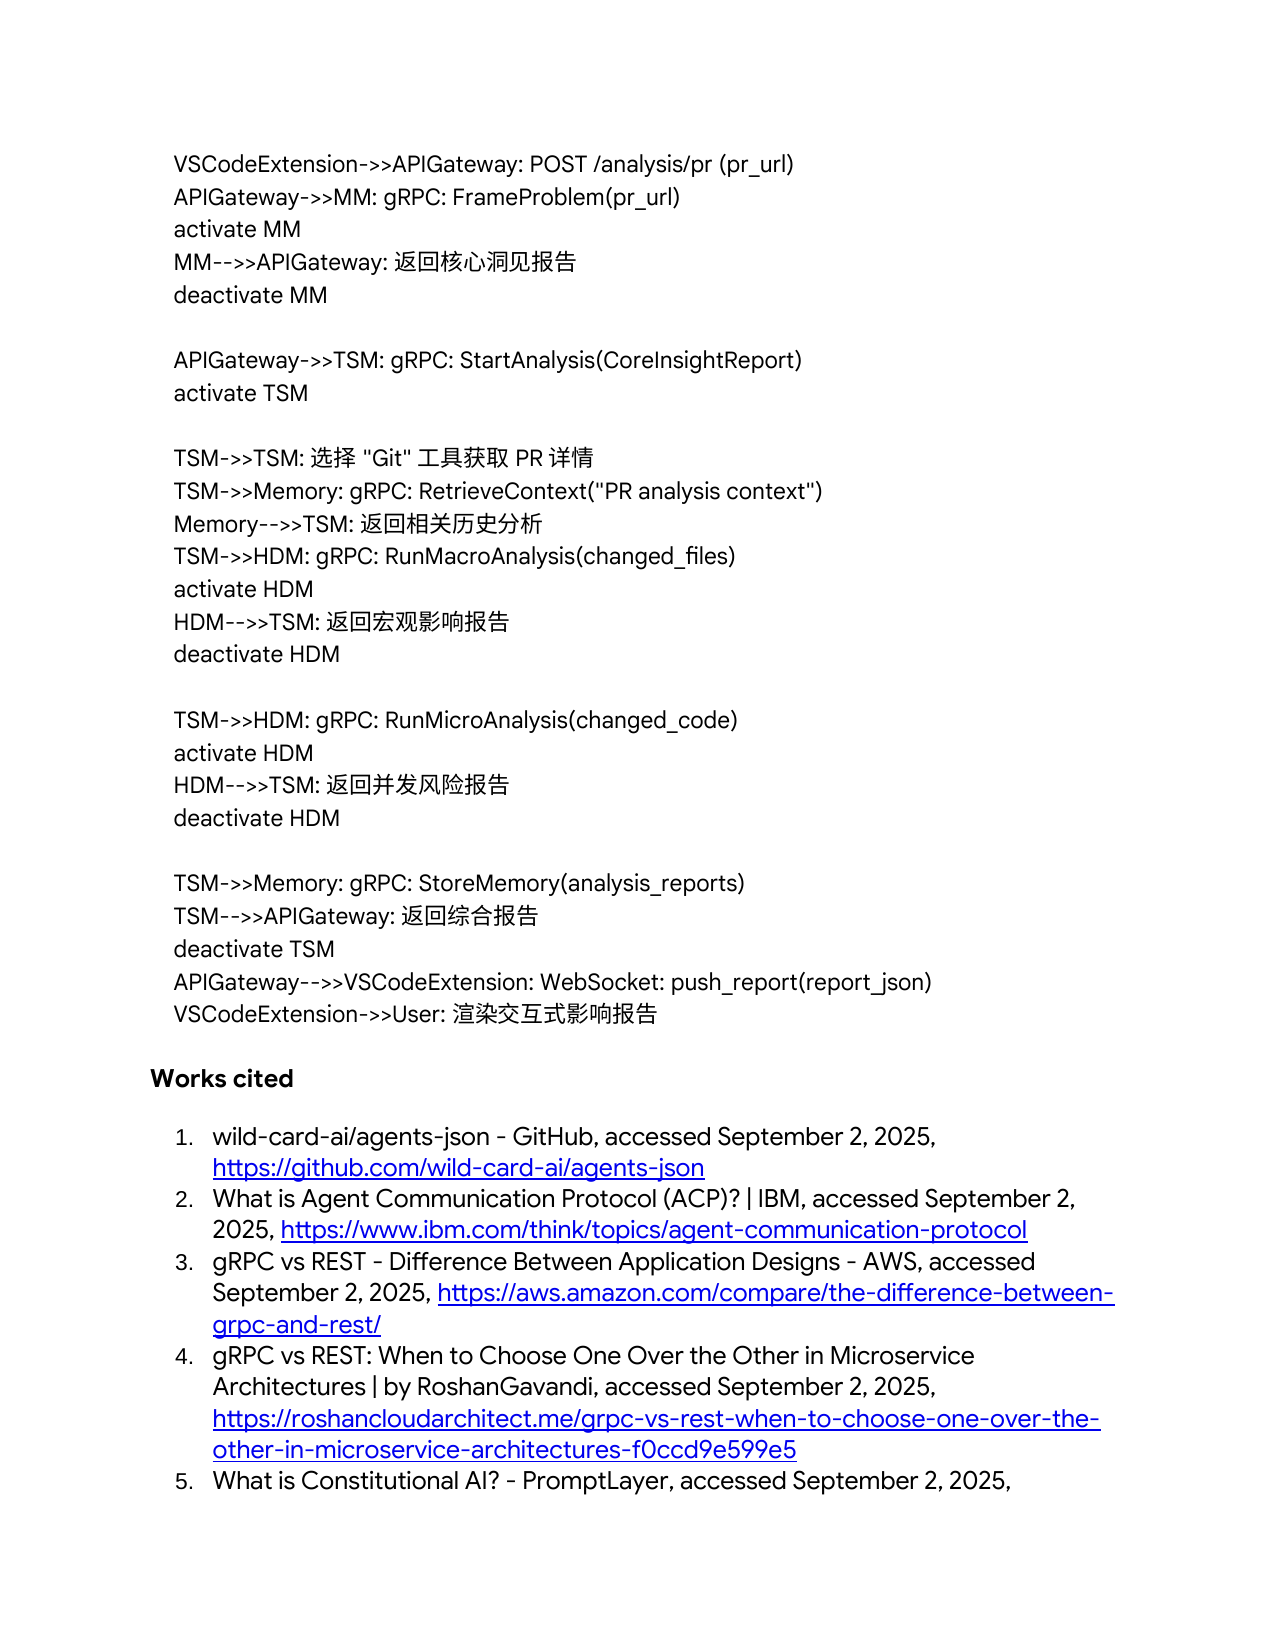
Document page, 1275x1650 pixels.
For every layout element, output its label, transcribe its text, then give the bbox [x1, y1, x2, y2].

subtitle Works cited [150, 1063, 1125, 1094]
list gRPC vs REST: When to Choose One Over the Other in Microservice Architectures | by RoshanGavandi, accessed September 2, 2025, https://roshancloudarchitect.me/grpc-vs-rest-when-to-choose-one-over-the-other-in-microservice-architectures-f0ccd9e599e5 [175, 1340, 1125, 1466]
list gRPC vs REST - Difference Between Application Designs - AWS, accessed September 2, 2025, https://aws.amazon.com/compare/the-difference-between-grpc-and-rest/ [175, 1246, 1125, 1340]
list What is Agent Communication Protocol (ACP)? | IBM, accessed September 2, 2025, https://www.ibm.com/think/topics/agent-communication-protocol [175, 1183, 1125, 1246]
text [150, 150, 1125, 1059]
list wild-card-ai/agents-json - GitHub, accessed September 2, 2025, https://github.com/wild-card-ai/agents-json [175, 1121, 1125, 1183]
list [175, 1466, 1125, 1497]
